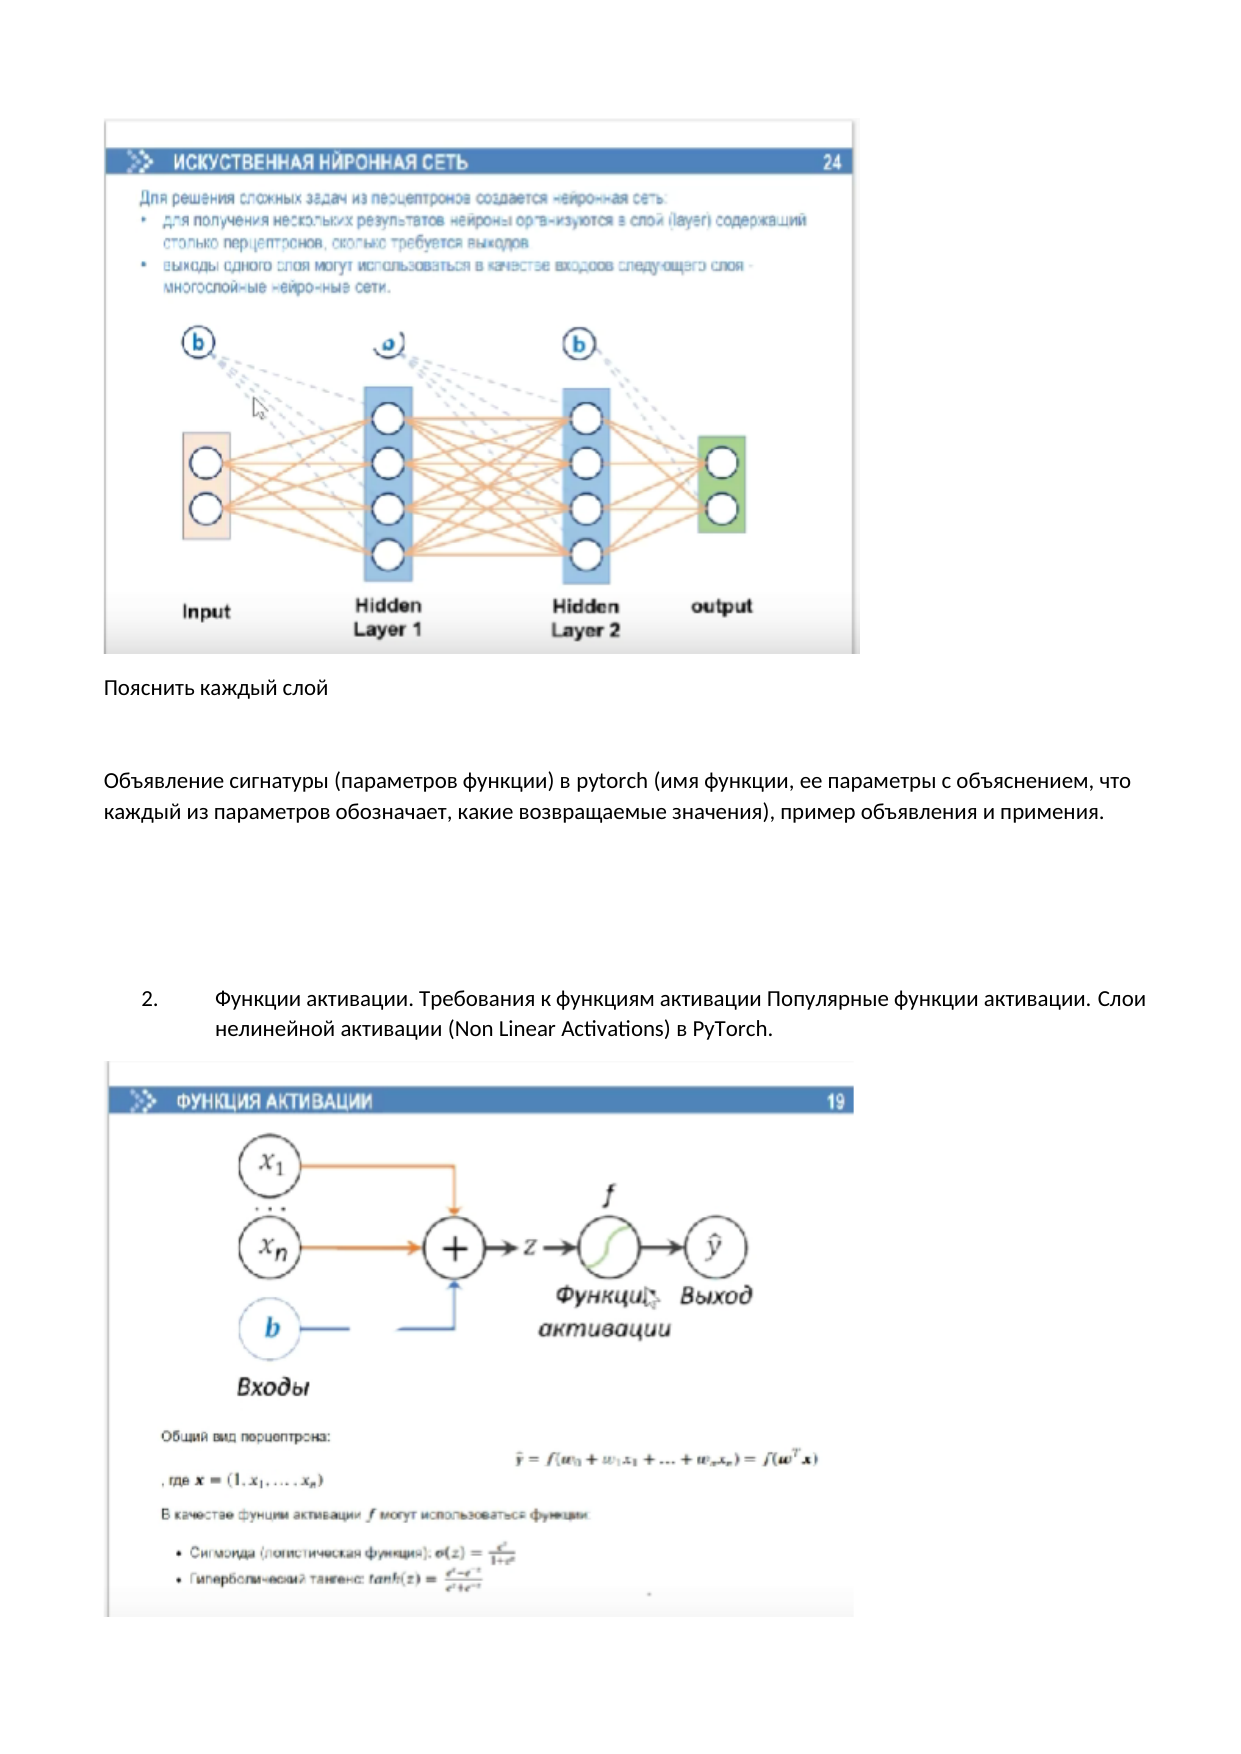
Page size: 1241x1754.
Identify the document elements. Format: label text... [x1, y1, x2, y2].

text Объявление сигнатуры (параметров функции) в pytorch (имя функции, ее параметры с объяснением, что каждый из параметров обозначает, какие возвращаемые значения), пример объявления и примения. [103, 767, 1152, 825]
picture [103, 1061, 854, 1617]
list Функции активации. Требования к функциям активации Популярные функции активации. Слои нелинейной активации (Non Linear Activations) в PyTorch. [141, 984, 1152, 1043]
picture [103, 118, 860, 654]
text Пояснить каждый слой [103, 673, 1152, 701]
